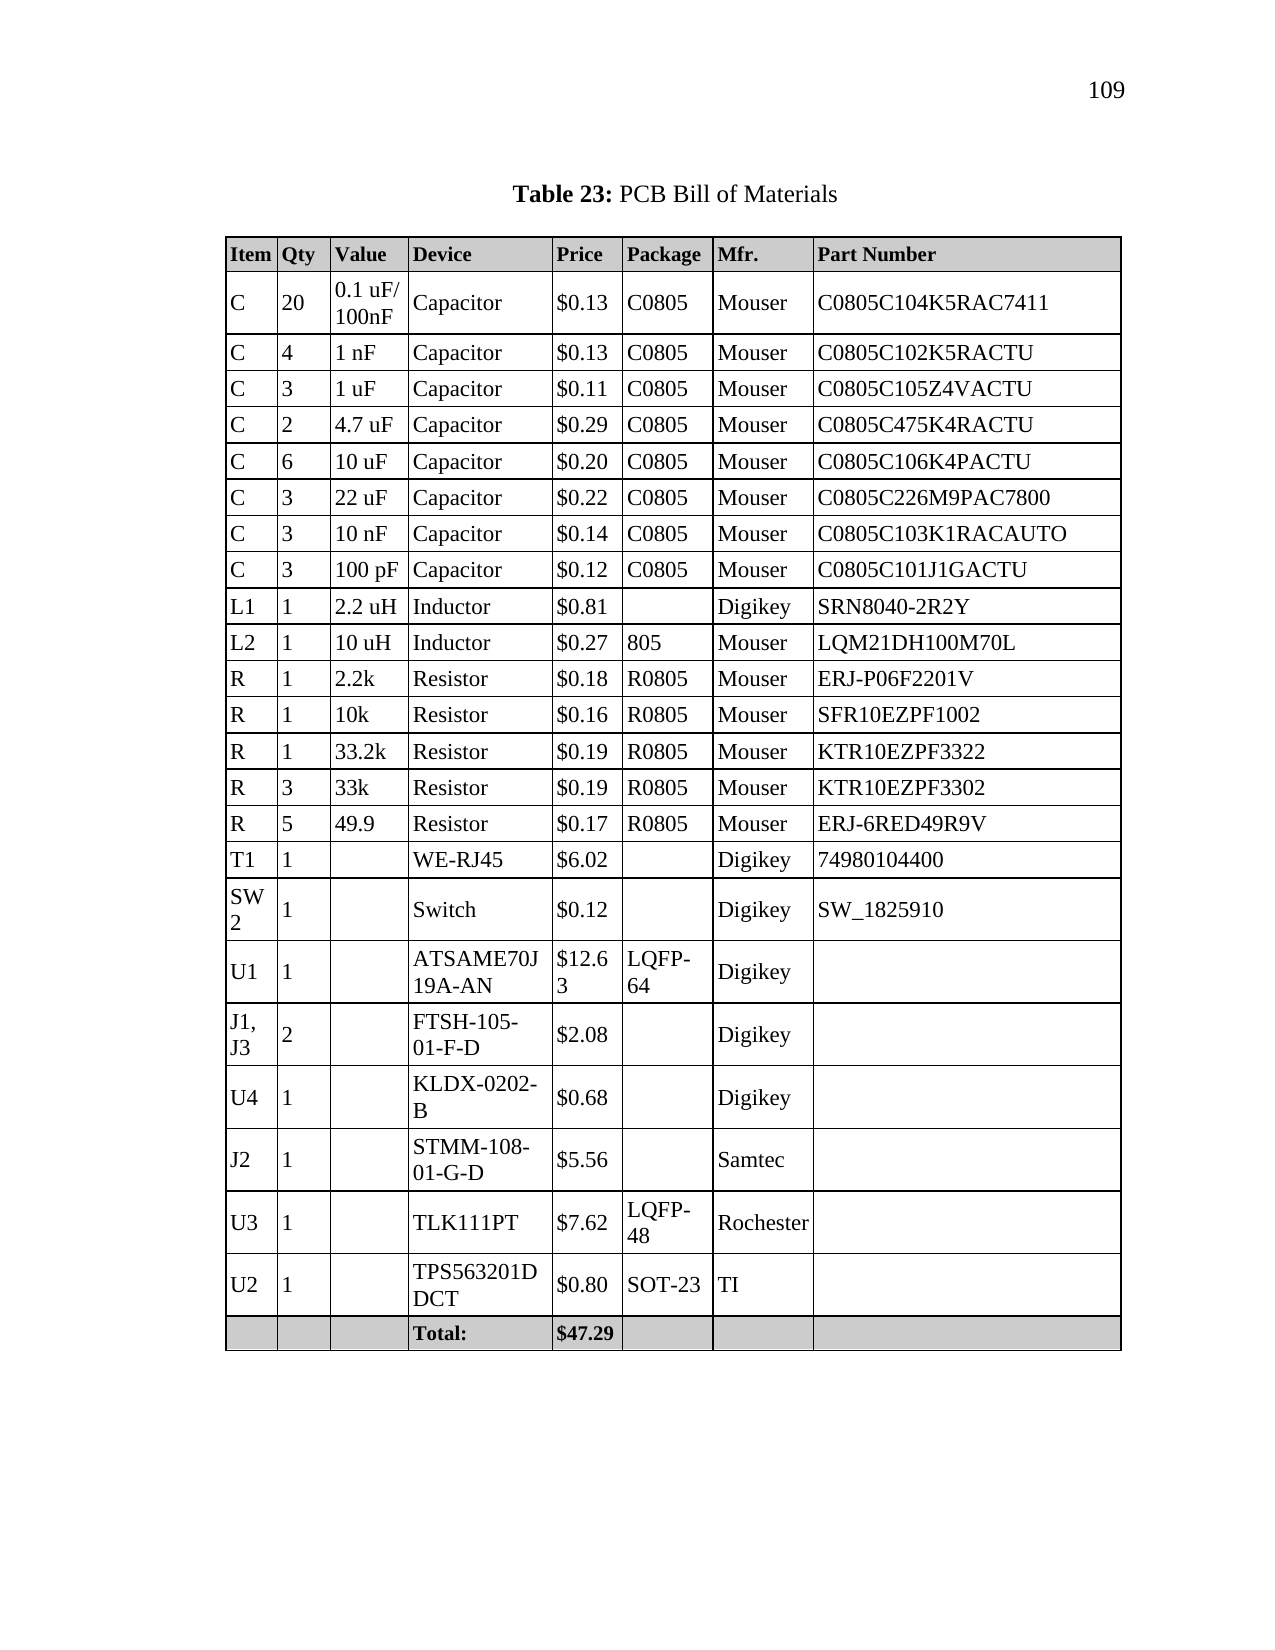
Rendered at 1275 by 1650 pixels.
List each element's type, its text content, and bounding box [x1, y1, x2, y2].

table_cell $0.22 [553, 480, 622, 514]
table_cell Digikey [714, 941, 813, 1002]
table_cell C0805 [623, 371, 712, 406]
table_cell 1 [278, 661, 330, 696]
table_cell Mouser [714, 661, 813, 696]
table_cell [623, 1129, 712, 1190]
table_cell C0805C226M9PAC7800 [814, 480, 1120, 514]
table_cell U3 [227, 1192, 277, 1253]
table_cell $7.62 [553, 1192, 622, 1253]
table_cell 2.2k [331, 661, 408, 696]
table_cell Mouser [714, 371, 813, 406]
table_cell [331, 1066, 408, 1127]
table_cell [331, 1254, 408, 1315]
table_cell 10 uF [331, 444, 408, 478]
table_cell 3 [278, 770, 330, 804]
table_cell Samtec [714, 1129, 813, 1190]
table_cell $0.68 [553, 1066, 622, 1127]
table_cell Mouser [714, 770, 813, 804]
table_cell [331, 842, 408, 877]
table_cell ERJ-P06F2201V [814, 661, 1120, 696]
table_cell Resistor [409, 661, 552, 696]
table_cell C0805 [623, 552, 712, 587]
table_cell [814, 1066, 1120, 1127]
table_cell 3 [278, 552, 330, 587]
table_cell TI [714, 1254, 813, 1315]
table_cell $0.20 [553, 444, 622, 478]
table_cell C0805C102K5RACTU [814, 335, 1120, 369]
table_cell $47.29 [553, 1317, 622, 1349]
table_cell $0.17 [553, 806, 622, 841]
table_cell R [227, 806, 277, 841]
table_cell C0805C104K5RAC7411 [814, 272, 1120, 333]
table_cell R0805 [623, 697, 712, 732]
table_cell J2 [227, 1129, 277, 1190]
table_header Part Number [814, 238, 1120, 271]
table_header Package [623, 238, 712, 271]
table_cell LQM21DH100M70L [814, 625, 1120, 659]
table_cell TPS563201DDCT [409, 1254, 552, 1315]
table_cell ATSAME70J19A-AN [409, 941, 552, 1002]
table_cell KLDX-0202-B [409, 1066, 552, 1127]
table_cell C [227, 407, 277, 442]
table_cell 5 [278, 806, 330, 841]
table_cell [623, 589, 712, 623]
table_cell [623, 1317, 712, 1349]
table_cell 22 uF [331, 480, 408, 514]
table_cell 1 [278, 589, 330, 623]
table_cell C [227, 480, 277, 514]
table_cell SRN8040-2R2Y [814, 589, 1120, 623]
table_cell [814, 1254, 1120, 1315]
table_cell Resistor [409, 734, 552, 768]
table_cell [331, 1192, 408, 1253]
table_cell Digikey [714, 1004, 813, 1065]
table_cell Mouser [714, 335, 813, 369]
table_cell 3 [278, 516, 330, 551]
table_cell 2 [278, 1004, 330, 1065]
table_cell 10k [331, 697, 408, 732]
table_cell Mouser [714, 444, 813, 478]
table_cell C0805C475K4RACTU [814, 407, 1120, 442]
table_cell 1 [278, 941, 330, 1002]
table_cell T1 [227, 842, 277, 877]
table_cell J1, J3 [227, 1004, 277, 1065]
table_cell STMM-108-01-G-D [409, 1129, 552, 1190]
table_cell C0805 [623, 272, 712, 333]
table_cell 1 [278, 1066, 330, 1127]
table_cell Mouser [714, 272, 813, 333]
table_cell C0805C101J1GACTU [814, 552, 1120, 587]
table_cell ERJ-6RED49R9V [814, 806, 1120, 841]
table_cell 100 pF [331, 552, 408, 587]
table_cell Total: [409, 1317, 552, 1349]
table_cell C [227, 272, 277, 333]
table_cell Capacitor [409, 335, 552, 369]
table_cell [623, 1066, 712, 1127]
table_cell KTR10EZPF3322 [814, 734, 1120, 768]
table_cell $0.11 [553, 371, 622, 406]
table_cell Mouser [714, 480, 813, 514]
table_cell $0.80 [553, 1254, 622, 1315]
table_cell $0.18 [553, 661, 622, 696]
table_cell $0.27 [553, 625, 622, 659]
table_cell R0805 [623, 806, 712, 841]
table_cell R [227, 661, 277, 696]
table_cell $0.13 [553, 272, 622, 333]
table_cell R0805 [623, 734, 712, 768]
table_cell Inductor [409, 589, 552, 623]
table_cell TLK111PT [409, 1192, 552, 1253]
table_cell C [227, 335, 277, 369]
table_cell $0.19 [553, 770, 622, 804]
table_cell 1 [278, 697, 330, 732]
table_cell $6.02 [553, 842, 622, 877]
table_cell 1 [278, 842, 330, 877]
table_cell 33k [331, 770, 408, 804]
table_cell SFR10EZPF1002 [814, 697, 1120, 732]
table_cell 3 [278, 371, 330, 406]
table_cell C [227, 552, 277, 587]
table_cell SOT-23 [623, 1254, 712, 1315]
table_cell [623, 879, 712, 939]
table_cell [814, 1129, 1120, 1190]
table_cell 1 [278, 1129, 330, 1190]
table_cell C0805C103K1RACAUTO [814, 516, 1120, 551]
table_cell Digikey [714, 842, 813, 877]
table_cell Capacitor [409, 371, 552, 406]
table_cell SW_1825910 [814, 879, 1120, 939]
table_cell [623, 1004, 712, 1065]
table_cell Mouser [714, 552, 813, 587]
table_cell $0.29 [553, 407, 622, 442]
table_cell $0.12 [553, 879, 622, 939]
table_cell 3 [278, 480, 330, 514]
table_cell Mouser [714, 625, 813, 659]
table_cell LQFP-64 [623, 941, 712, 1002]
table_cell 1 [278, 1192, 330, 1253]
table_header Item [227, 238, 277, 271]
table_cell L1 [227, 589, 277, 623]
table_cell $0.12 [553, 552, 622, 587]
table_cell 6 [278, 444, 330, 478]
table_cell Capacitor [409, 444, 552, 478]
table_cell C0805 [623, 444, 712, 478]
table_cell Mouser [714, 697, 813, 732]
table_cell Inductor [409, 625, 552, 659]
table_cell [278, 1317, 330, 1349]
table_cell Rochester [714, 1192, 813, 1253]
table_cell 4 [278, 335, 330, 369]
table_cell 4.7 uF [331, 407, 408, 442]
table_cell Switch [409, 879, 552, 939]
table_cell 33.2k [331, 734, 408, 768]
table_cell L2 [227, 625, 277, 659]
table_cell 10 nF [331, 516, 408, 551]
table_cell U1 [227, 941, 277, 1002]
table_cell Capacitor [409, 480, 552, 514]
table_cell C [227, 516, 277, 551]
table_cell R [227, 697, 277, 732]
table_cell R0805 [623, 770, 712, 804]
table_cell WE-RJ45 [409, 842, 552, 877]
table_cell [714, 1317, 813, 1349]
table_cell 805 [623, 625, 712, 659]
table_cell 10 uH [331, 625, 408, 659]
table_header Price [553, 238, 622, 271]
table_cell Mouser [714, 516, 813, 551]
text Table 23: PCB Bill of Materials [225, 179, 1125, 207]
table_header Value [331, 238, 408, 271]
table_cell [623, 842, 712, 877]
table_cell 2 [278, 407, 330, 442]
table_cell Capacitor [409, 272, 552, 333]
table_cell Mouser [714, 734, 813, 768]
table_cell Digikey [714, 879, 813, 939]
table_cell [227, 1317, 277, 1349]
table_cell C [227, 371, 277, 406]
table_cell Digikey [714, 1066, 813, 1127]
table_cell KTR10EZPF3302 [814, 770, 1120, 804]
table_cell C0805C105Z4VACTU [814, 371, 1120, 406]
table_cell [331, 1004, 408, 1065]
table_header Device [409, 238, 552, 271]
table_cell Resistor [409, 806, 552, 841]
table_cell $0.13 [553, 335, 622, 369]
table_cell Resistor [409, 770, 552, 804]
table_cell C0805 [623, 407, 712, 442]
table_cell 74980104400 [814, 842, 1120, 877]
table_cell C0805C106K4PACTU [814, 444, 1120, 478]
table_cell $5.56 [553, 1129, 622, 1190]
table_cell $0.81 [553, 589, 622, 623]
table_cell C0805 [623, 516, 712, 551]
table_cell [814, 1192, 1120, 1253]
table_cell [331, 1317, 408, 1349]
table_cell 1 [278, 1254, 330, 1315]
table_cell $0.16 [553, 697, 622, 732]
table_cell [331, 941, 408, 1002]
table_cell Capacitor [409, 552, 552, 587]
table_cell 1 [278, 734, 330, 768]
table_cell U2 [227, 1254, 277, 1315]
table_cell [814, 941, 1120, 1002]
table_header Qty [278, 238, 330, 271]
table_cell R [227, 734, 277, 768]
table_cell 49.9 [331, 806, 408, 841]
table_cell [331, 1129, 408, 1190]
table_cell 1 nF [331, 335, 408, 369]
table_cell 2.2 uH [331, 589, 408, 623]
table_cell Capacitor [409, 516, 552, 551]
table_cell FTSH-105-01-F-D [409, 1004, 552, 1065]
table_cell [814, 1317, 1120, 1349]
table_cell Mouser [714, 407, 813, 442]
table_header Mfr. [714, 238, 813, 271]
table_cell $12.63 [553, 941, 622, 1002]
table_cell Resistor [409, 697, 552, 732]
table_cell 1 [278, 879, 330, 939]
table_cell $2.08 [553, 1004, 622, 1065]
table_cell C0805 [623, 480, 712, 514]
table_cell 20 [278, 272, 330, 333]
table_cell 0.1 uF/ 100nF [331, 272, 408, 333]
table_cell LQFP-48 [623, 1192, 712, 1253]
table_cell C [227, 444, 277, 478]
table_cell $0.19 [553, 734, 622, 768]
table_cell 1 uF [331, 371, 408, 406]
table_cell C0805 [623, 335, 712, 369]
table_cell Digikey [714, 589, 813, 623]
table_cell [814, 1004, 1120, 1065]
table_cell R [227, 770, 277, 804]
table_cell U4 [227, 1066, 277, 1127]
table_cell Capacitor [409, 407, 552, 442]
table_cell SW2 [227, 879, 277, 939]
table_cell 1 [278, 625, 330, 659]
table_cell Mouser [714, 806, 813, 841]
table_cell R0805 [623, 661, 712, 696]
table_cell [331, 879, 408, 939]
table_cell $0.14 [553, 516, 622, 551]
